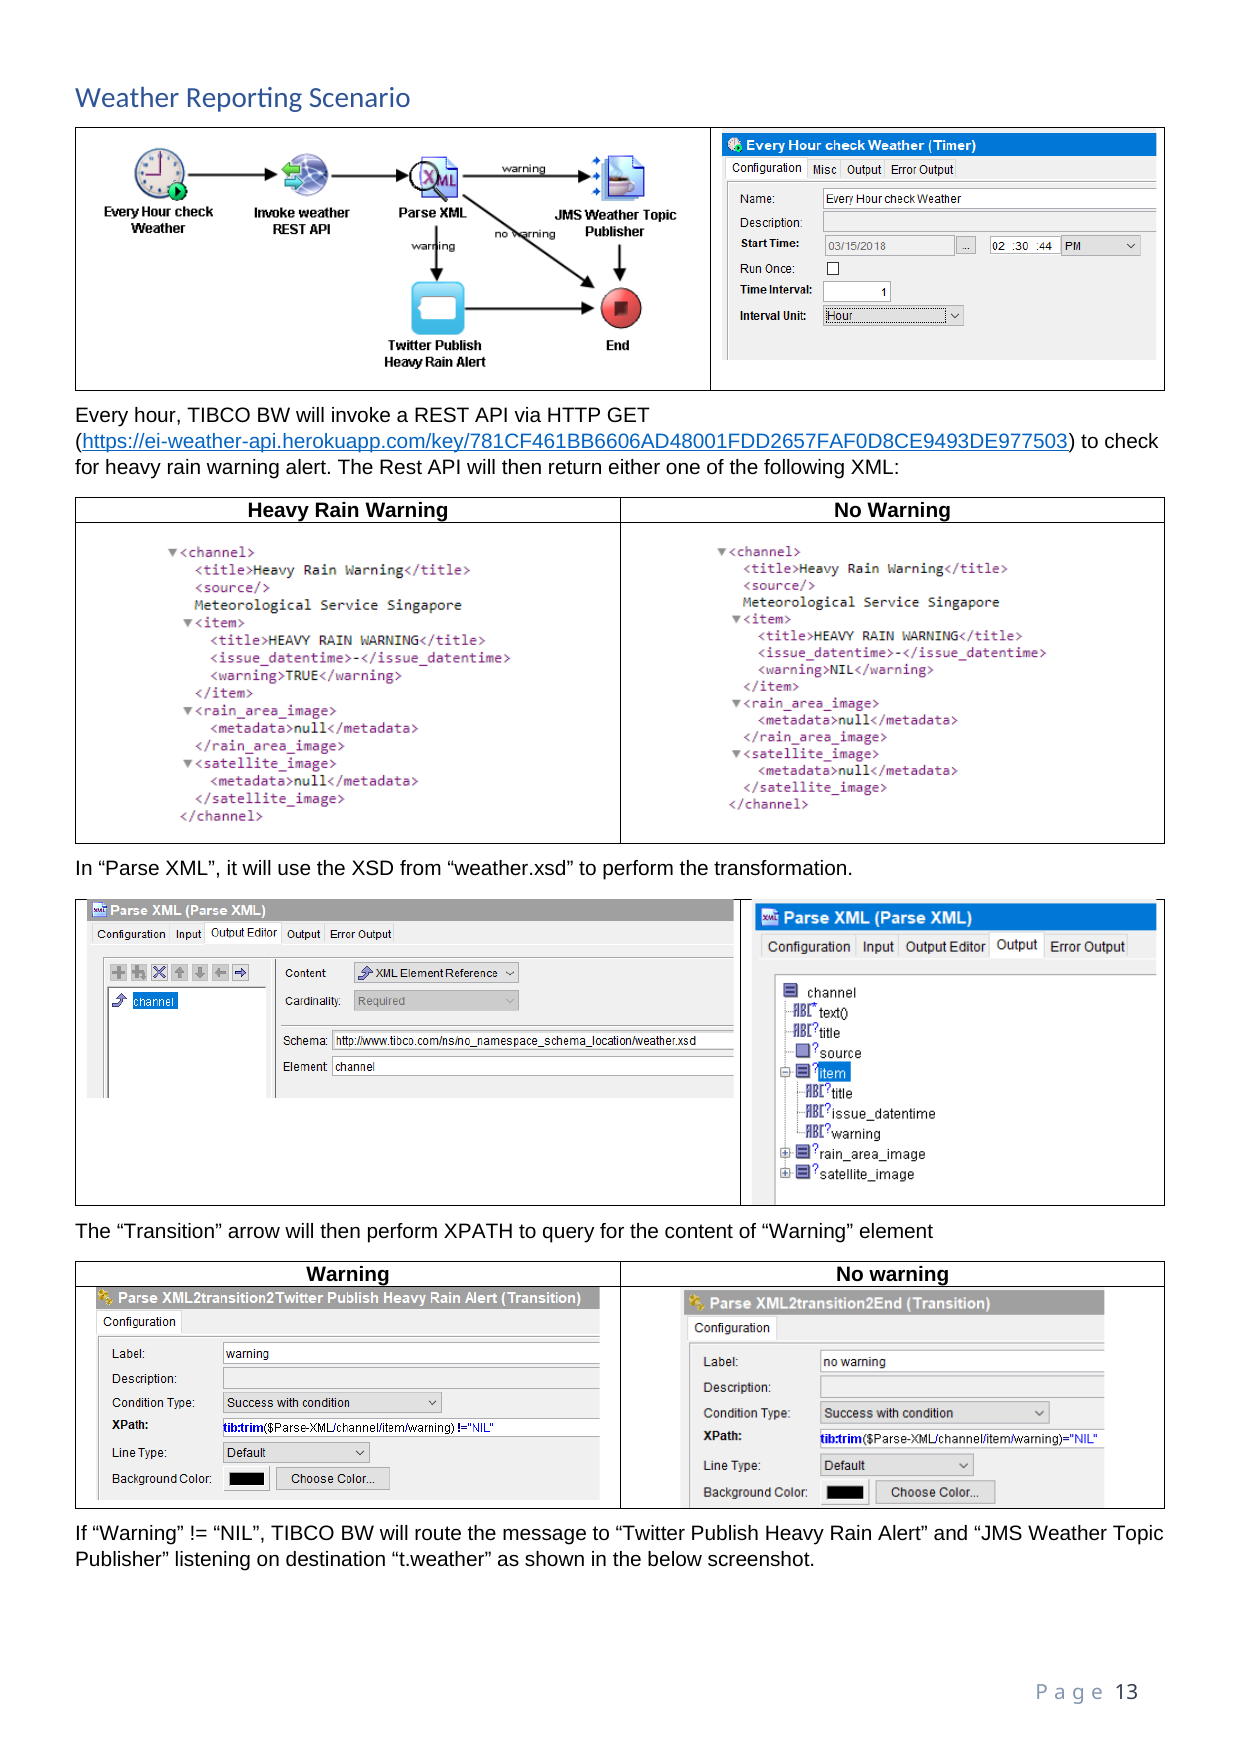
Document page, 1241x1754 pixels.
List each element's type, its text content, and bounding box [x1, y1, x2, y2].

table_header Heavy Rain Warning [76, 498, 620, 522]
text The “Transition” arrow will then perform XPATH to query for the content of “Warning” element [75, 1218, 1165, 1242]
picture [722, 128, 1157, 360]
text Every hour, TIBCO BW will invoke a REST API via HTTP GET (https://ei-weather-api.herokuapp.com/key/781CF461BB6606AD48001FDD2657FAF0D8CE9493DE977503) to check for heavy rain warning alert. The Rest API will then return either one of the following XML: [75, 403, 1165, 479]
picture [680, 1287, 1105, 1508]
text If “Warning” != “NIL”, TIBCO BW will route the message to “Twitter Publish Heavy Rain Alert” and “JMS Weather Topic Publisher” listening on destination “t.weather” as shown in the below screenshot. [75, 1521, 1165, 1571]
table_cell [1105, 1287, 1164, 1508]
picture [86, 128, 704, 390]
picture [86, 899, 734, 1098]
table_cell [76, 523, 620, 843]
table_header No Warning [621, 498, 1164, 522]
text In “Parse XML”, it will use the XSD from “weather.xsd” to perform the transformation. [75, 856, 1165, 880]
table_header [76, 128, 86, 389]
picture [714, 536, 1071, 830]
table_cell [76, 1287, 620, 1508]
table_header [741, 900, 751, 1205]
table_header [76, 900, 740, 1205]
picture [751, 899, 1157, 1205]
picture [161, 537, 535, 829]
table_header No warning [621, 1262, 1164, 1286]
table_header [1157, 900, 1164, 1205]
table_cell [621, 1287, 680, 1508]
table_header [704, 128, 710, 389]
table_header [711, 128, 1164, 389]
table_header Warning [76, 1262, 620, 1286]
subtitle Weather Reporting Scenario [75, 79, 1165, 115]
picture [96, 1287, 600, 1500]
table_cell [621, 523, 1164, 843]
